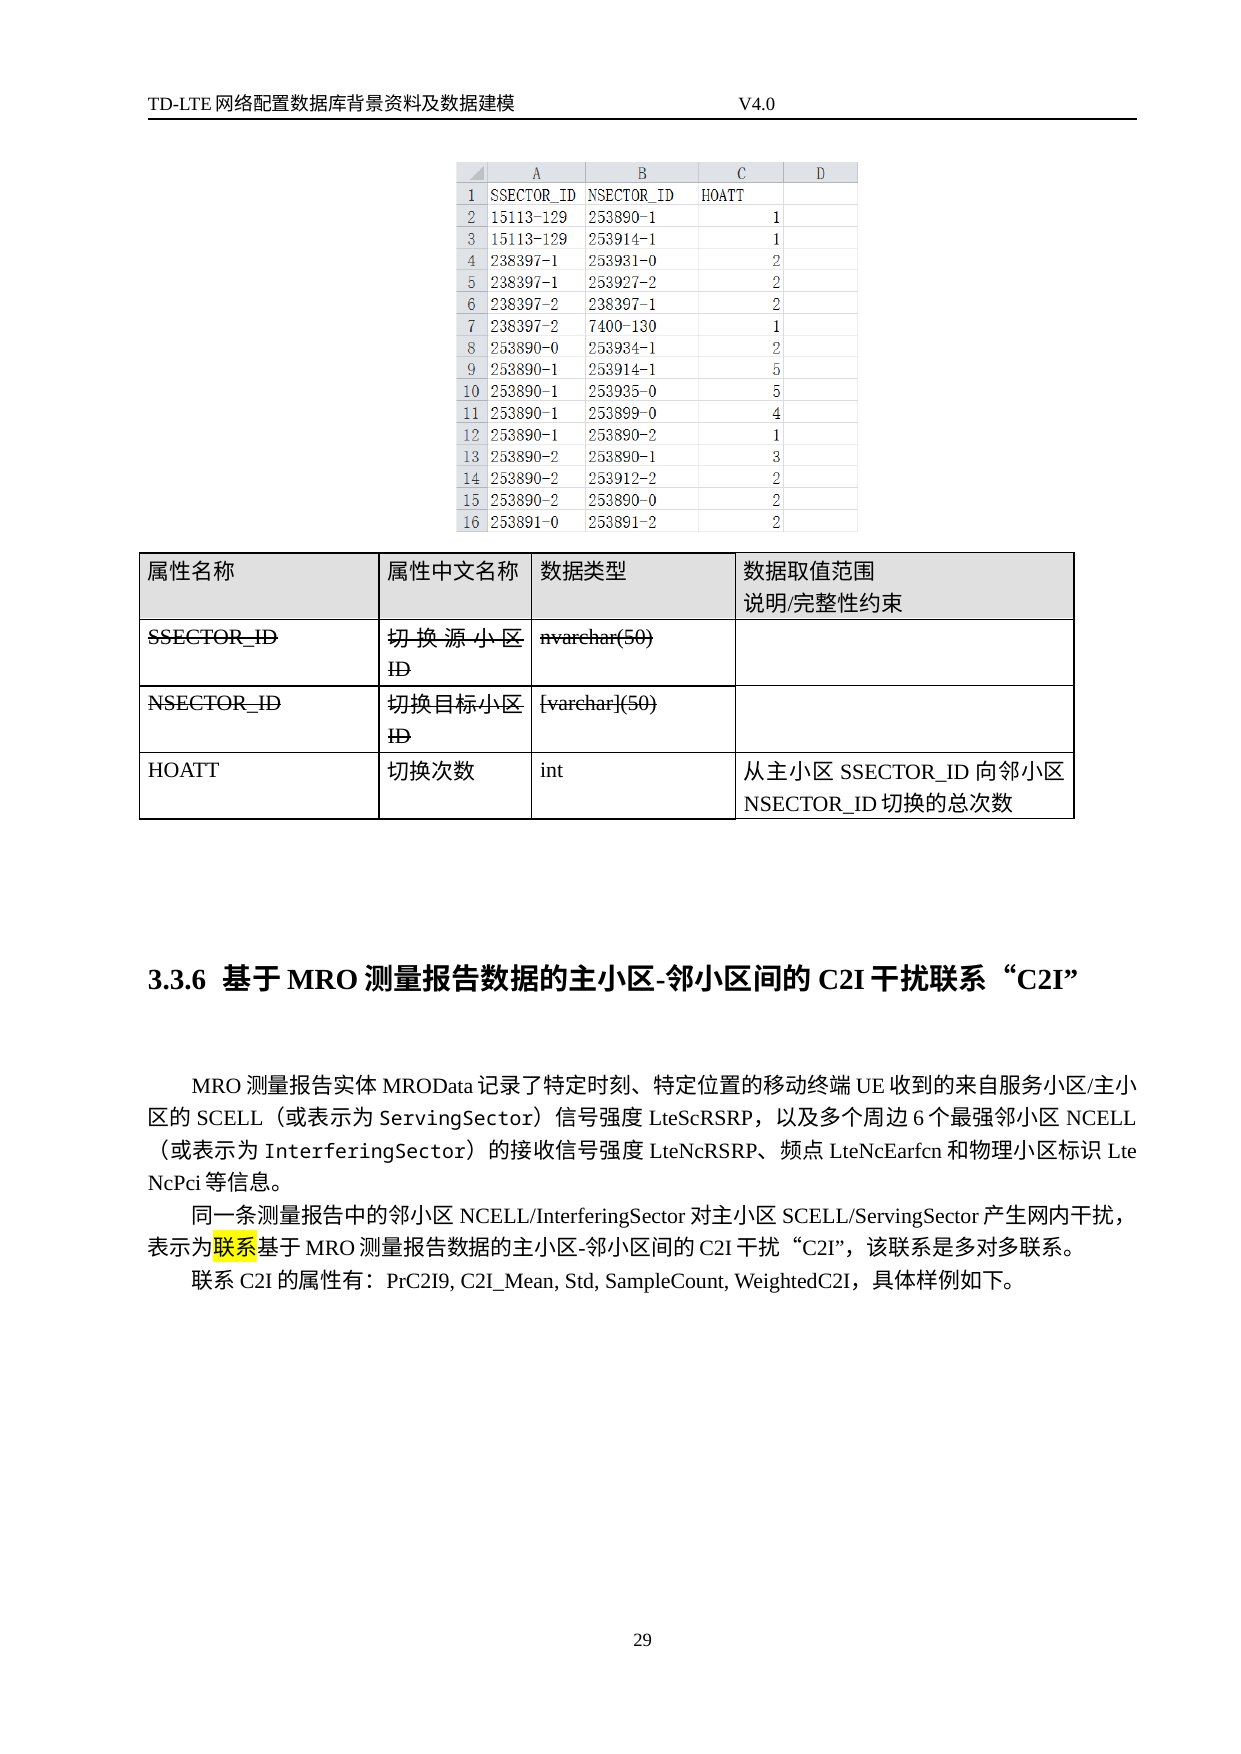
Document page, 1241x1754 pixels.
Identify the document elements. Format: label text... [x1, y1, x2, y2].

table_cell int [532, 753, 735, 818]
picture [456, 162, 858, 532]
table_header 属性中文名称 [380, 554, 531, 618]
text MRO测量报告实体MROData记录了特定时刻、特定位置的移动终端UE收到的来自服务小区/主小区的SCELL（或表示为ServingSector）信号强度LteScRSRP，以及多个周边6个最强邻小区NCELL（或表示为InterferingSector）的接收信号强度LteNcRSRP、频点LteNcEarfcn和物理小区标识LteNcPci等信息。 [148, 1067, 1137, 1197]
table_cell 切换源小区ID [380, 620, 531, 685]
table_cell [varchar](50) [532, 687, 735, 752]
text 同一条测量报告中的邻小区NCELL/InterferingSector对主小区SCELL/ServingSector产生网内干扰，表示为联系基于MRO测量报告数据的主小区-邻小区间的C2I干扰“C2I”，该联系是多对多联系。 [148, 1197, 1137, 1262]
table_cell [736, 686, 1073, 752]
table_cell NSECTOR_ID [140, 687, 378, 752]
table_cell nvarchar(50) [532, 620, 735, 685]
table_cell SSECTOR_ID [140, 620, 378, 685]
table_header 属性名称 [140, 554, 378, 618]
table_header 数据类型 [532, 554, 735, 618]
subtitle 基于MRO测量报告数据的主小区-邻小区间的 C2I干扰联系“C2I” [148, 944, 1137, 1009]
table_cell [736, 620, 1073, 685]
table_cell 切换目标小区ID [380, 687, 531, 752]
table_cell HOATT [140, 753, 378, 818]
table_cell 切换次数 [380, 753, 531, 818]
table_cell 从主小区SSECTOR_ID向邻小区NSECTOR_ID切换的总次数 [736, 753, 1073, 818]
table_header 数据取值范围 说明/完整性约束 [736, 553, 1073, 618]
text 联系C2I的属性有：PrC2I9, C2I_Mean, Std, SampleCount, WeightedC2I，具体样例如下。 [148, 1262, 1137, 1295]
